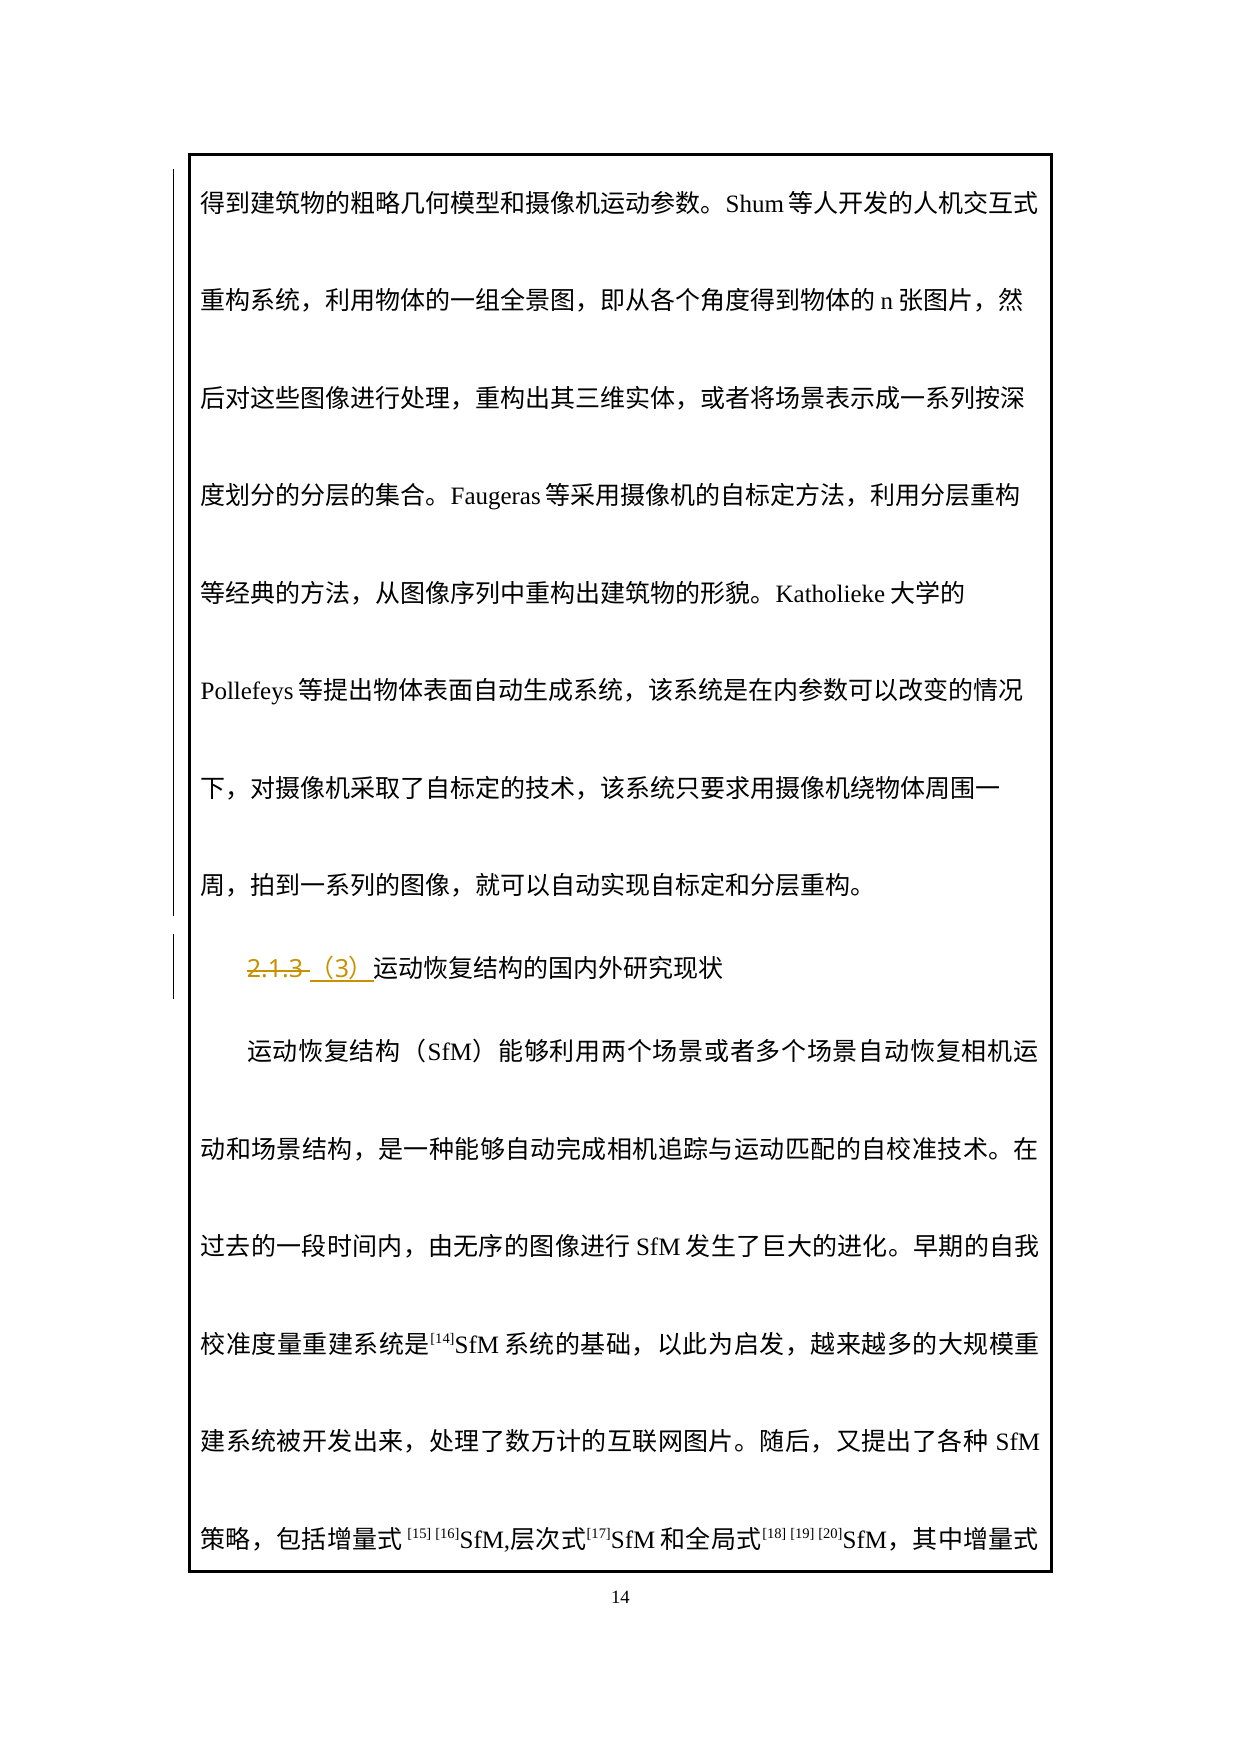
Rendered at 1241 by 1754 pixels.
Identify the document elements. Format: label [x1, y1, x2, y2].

table_header [191, 156, 1050, 1570]
